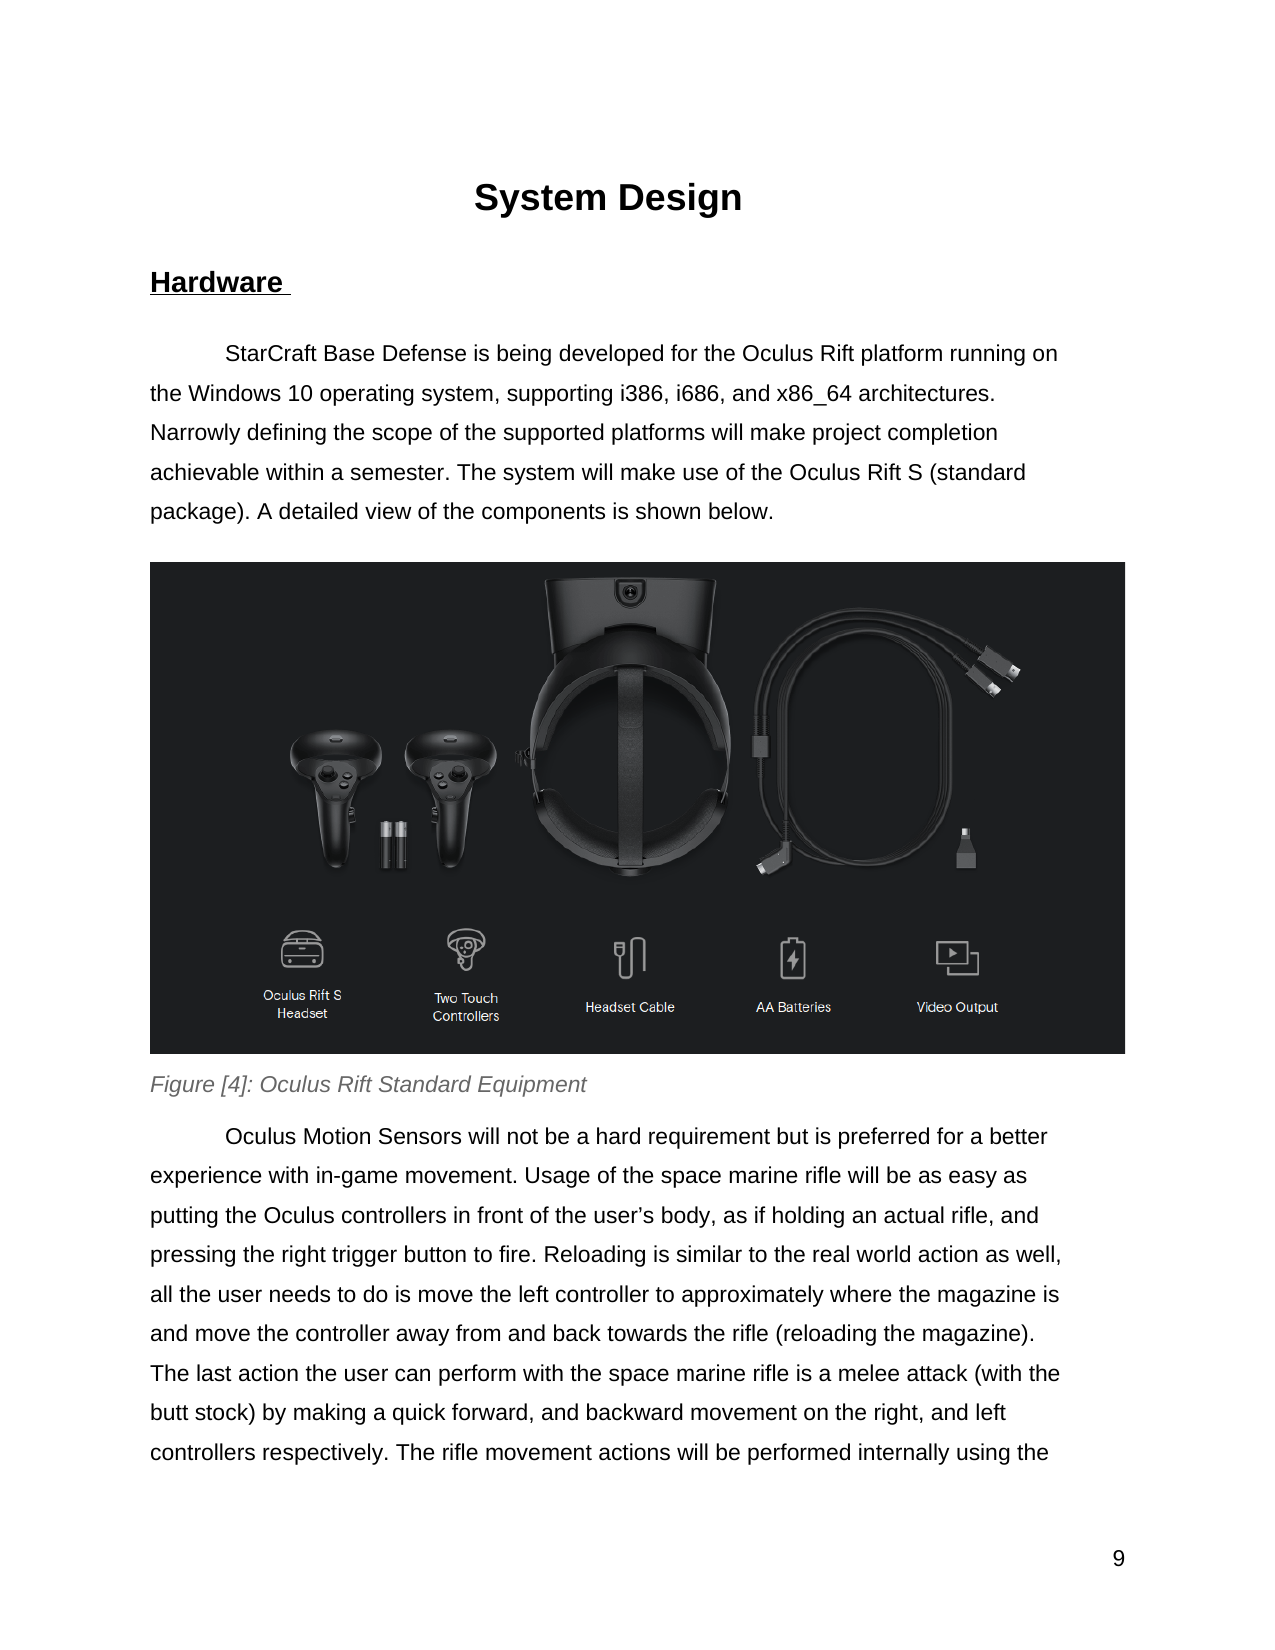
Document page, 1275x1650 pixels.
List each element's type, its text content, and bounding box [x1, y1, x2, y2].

text StarCraft Base Defense is being developed for the Oculus Rift platform running on the Windows 10 operating system, supporting i386, i686, and x86_64 architectures. Narrowly defining the scope of the supported platforms will make project completion achievable within a semester. The system will make use of the Oculus Rift S (standard package). A detailed view of the components is shown below. [150, 340, 1067, 524]
subtitle Hardware [150, 265, 1067, 298]
picture [150, 562, 1125, 1054]
subtitle Figure [4]: Oculus Rift Standard Equipment [150, 1071, 1067, 1098]
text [150, 1123, 1067, 1465]
subtitle System Design [150, 175, 1067, 218]
